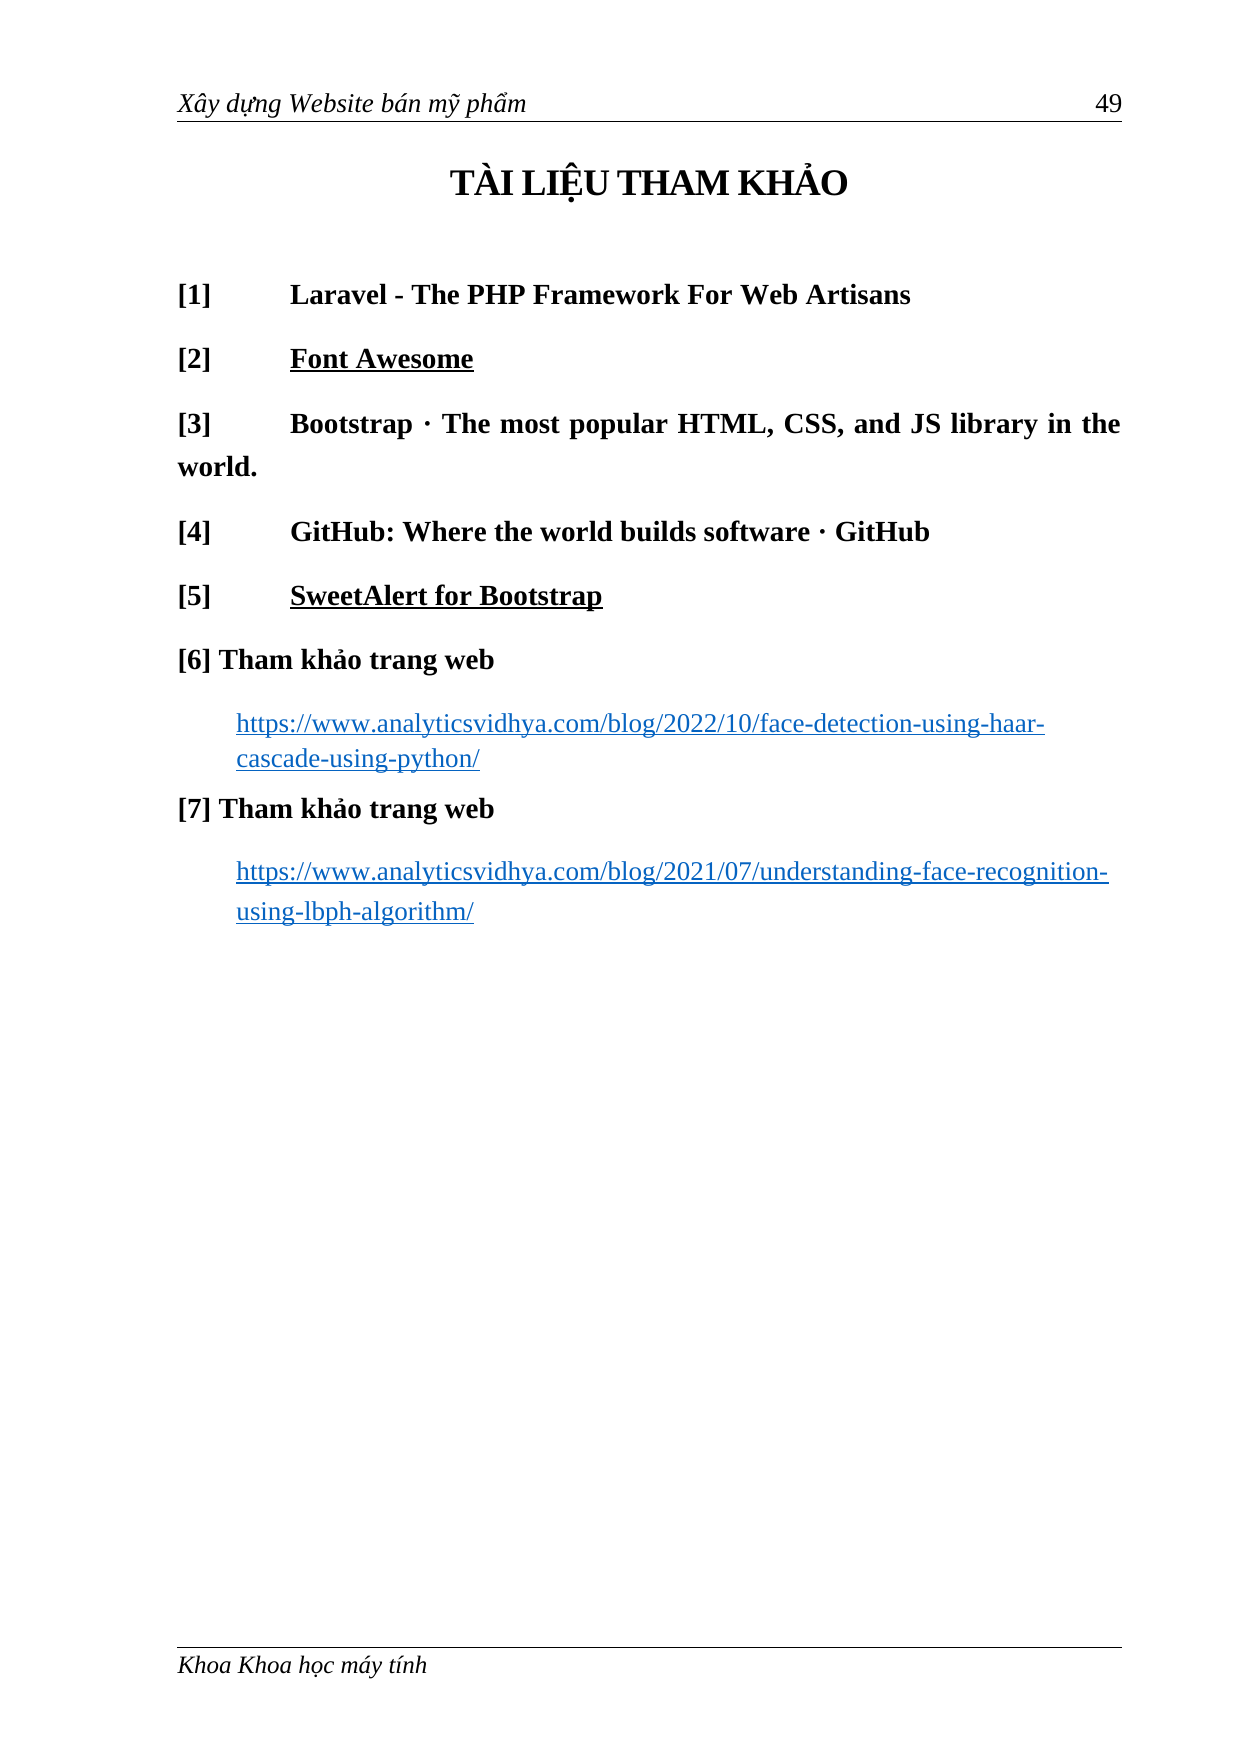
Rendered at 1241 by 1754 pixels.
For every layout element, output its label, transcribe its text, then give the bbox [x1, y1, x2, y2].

text [7] Tham khảo trang web [177, 791, 1122, 824]
text [3] Bootstrap · The most popular HTML, CSS, and JS library in the world. [177, 406, 1122, 483]
title TÀI LIỆU THAM KHẢO [177, 160, 1122, 203]
text [1] Laravel - The PHP Framework For Web Artisans [177, 277, 1122, 311]
text [5] SweetAlert for Bootstrap [177, 578, 1122, 612]
text [6] Tham khảo trang web [177, 642, 1122, 676]
text https://www.analyticsvidhya.com/blog/2022/10/face-detection-using-haar-cascade-using-python/ [236, 707, 1122, 774]
text https://www.analyticsvidhya.com/blog/2021/07/understanding-face-recognition-using-lbph-algorithm/ [236, 855, 1122, 927]
text [4] GitHub: Where the world builds software · GitHub [177, 514, 1122, 547]
text [2] Font Awesome [177, 341, 1122, 375]
